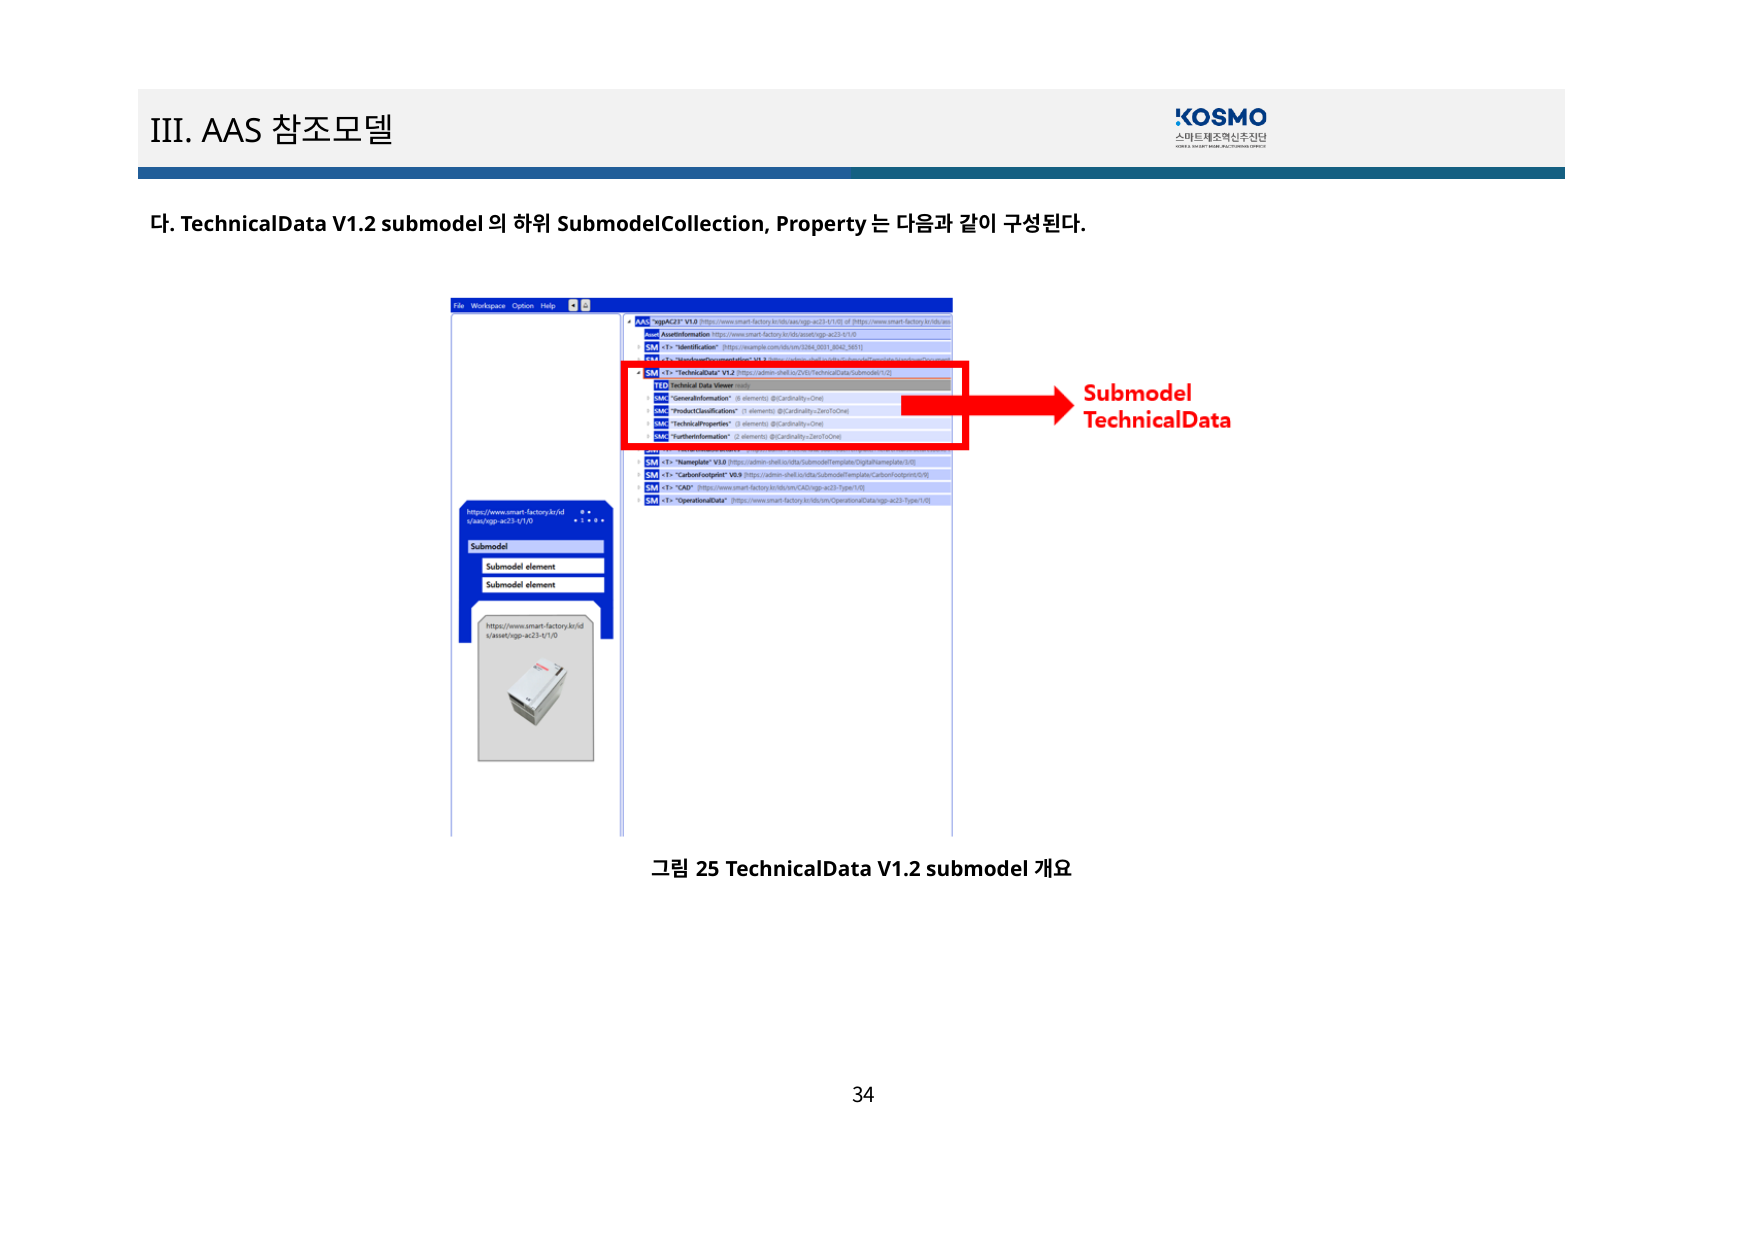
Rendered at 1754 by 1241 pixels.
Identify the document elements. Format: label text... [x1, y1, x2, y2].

picture [1175, 108, 1267, 148]
text 다. TechnicalData V1.2 submodel의 하위 SubmodelCollection, Property는 다음과 같이 구성된다. [150, 207, 1577, 238]
picture [428, 269, 1295, 852]
table_header 그림 25 TechnicalData V1.2 submodel 개요 [149, 266, 1575, 914]
